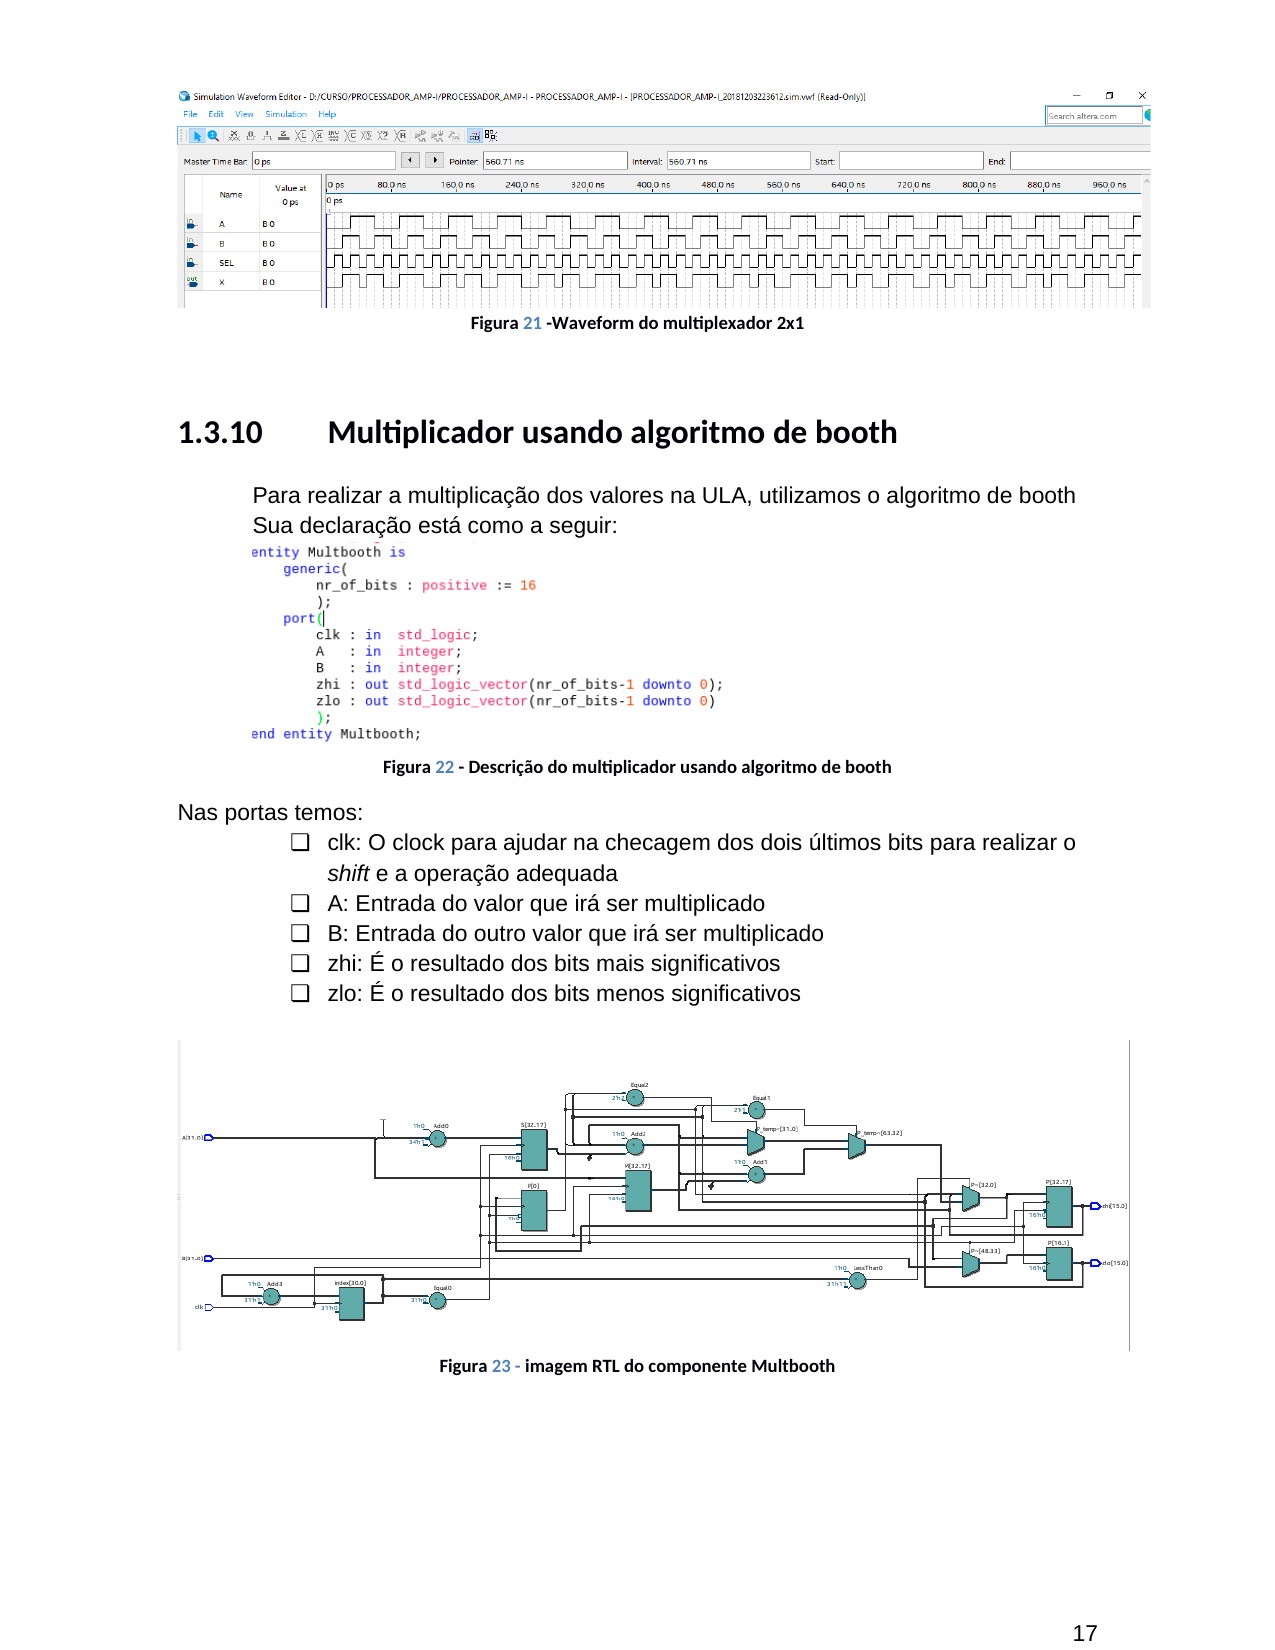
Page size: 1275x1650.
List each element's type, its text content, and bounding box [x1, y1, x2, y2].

text Nas portas temos: [177, 799, 1098, 825]
text Sua declaração está como a seguir: [252, 512, 1098, 538]
subtitle Multiplicador usando algoritmo de booth [177, 411, 1098, 451]
picture [177, 88, 1151, 308]
picture [252, 542, 733, 752]
list A: Entrada do valor que irá ser multiplicado [290, 890, 1098, 916]
text Figura 21 -Waveform do multiplexador 2x1 [177, 311, 1098, 334]
list zhi: É o resultado dos bits mais significativos [290, 950, 1098, 976]
text Figura 23 - imagem RTL do componente Multbooth [177, 1354, 1098, 1377]
list clk: O clock para ajudar na checagem dos dois últimos bits para realizar o shift e a operação adequada [290, 829, 1098, 886]
text Para realizar a multiplicação dos valores na ULA, utilizamos o algoritmo de booth [252, 482, 1098, 508]
list zlo: É o resultado dos bits menos significativos [290, 980, 1098, 1007]
list B: Entrada do outro valor que irá ser multiplicado [290, 920, 1098, 946]
picture [177, 1040, 1131, 1351]
text Figura 22 - Descrição do multiplicador usando algoritmo de booth [177, 755, 1098, 778]
